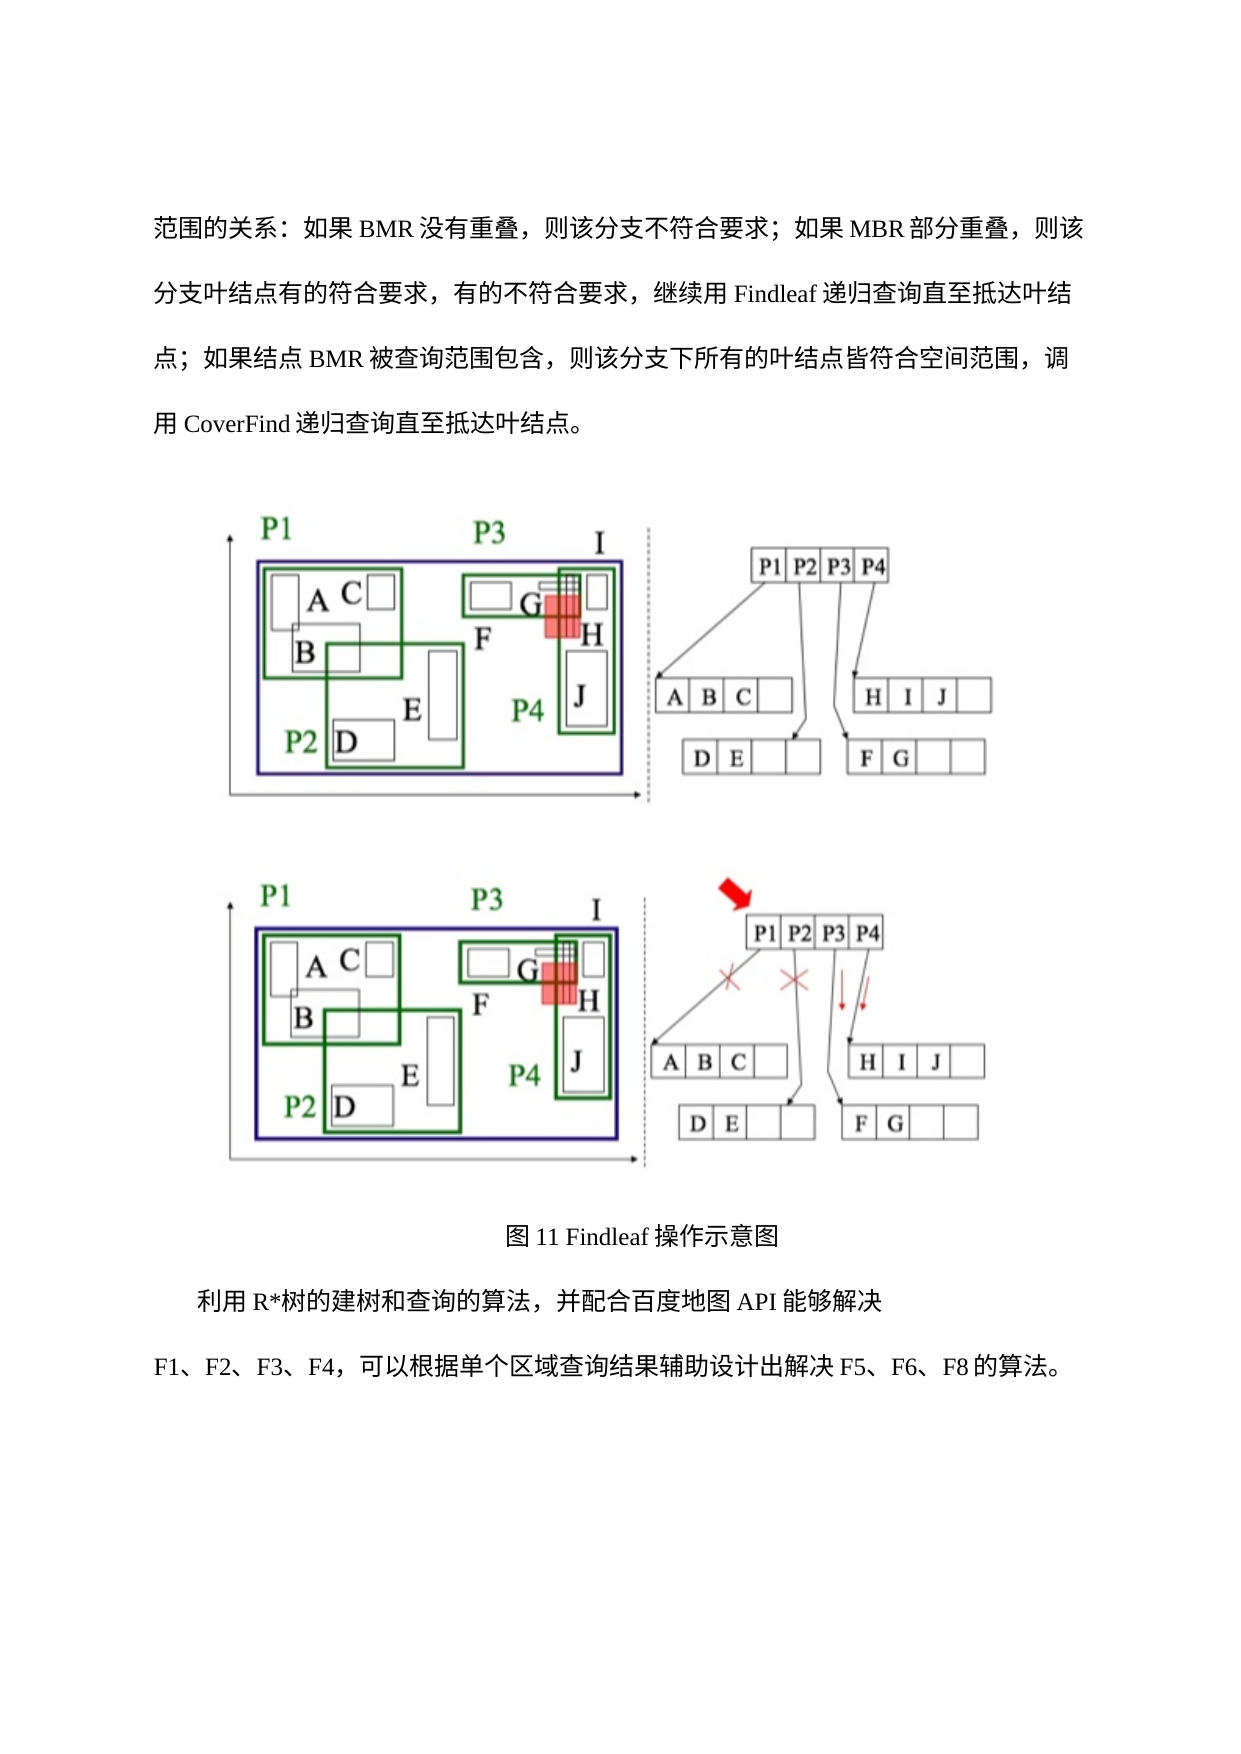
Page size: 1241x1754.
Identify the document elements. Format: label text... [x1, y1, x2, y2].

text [153, 194, 1087, 454]
picture [206, 492, 1034, 1196]
text 利用R*树的建树和查询的算法，并配合百度地图API能够解决F1、F2、F3、F4，可以根据单个区域查询结果辅助设计出解决F5、F6、F8的算法。 [153, 1267, 1087, 1397]
